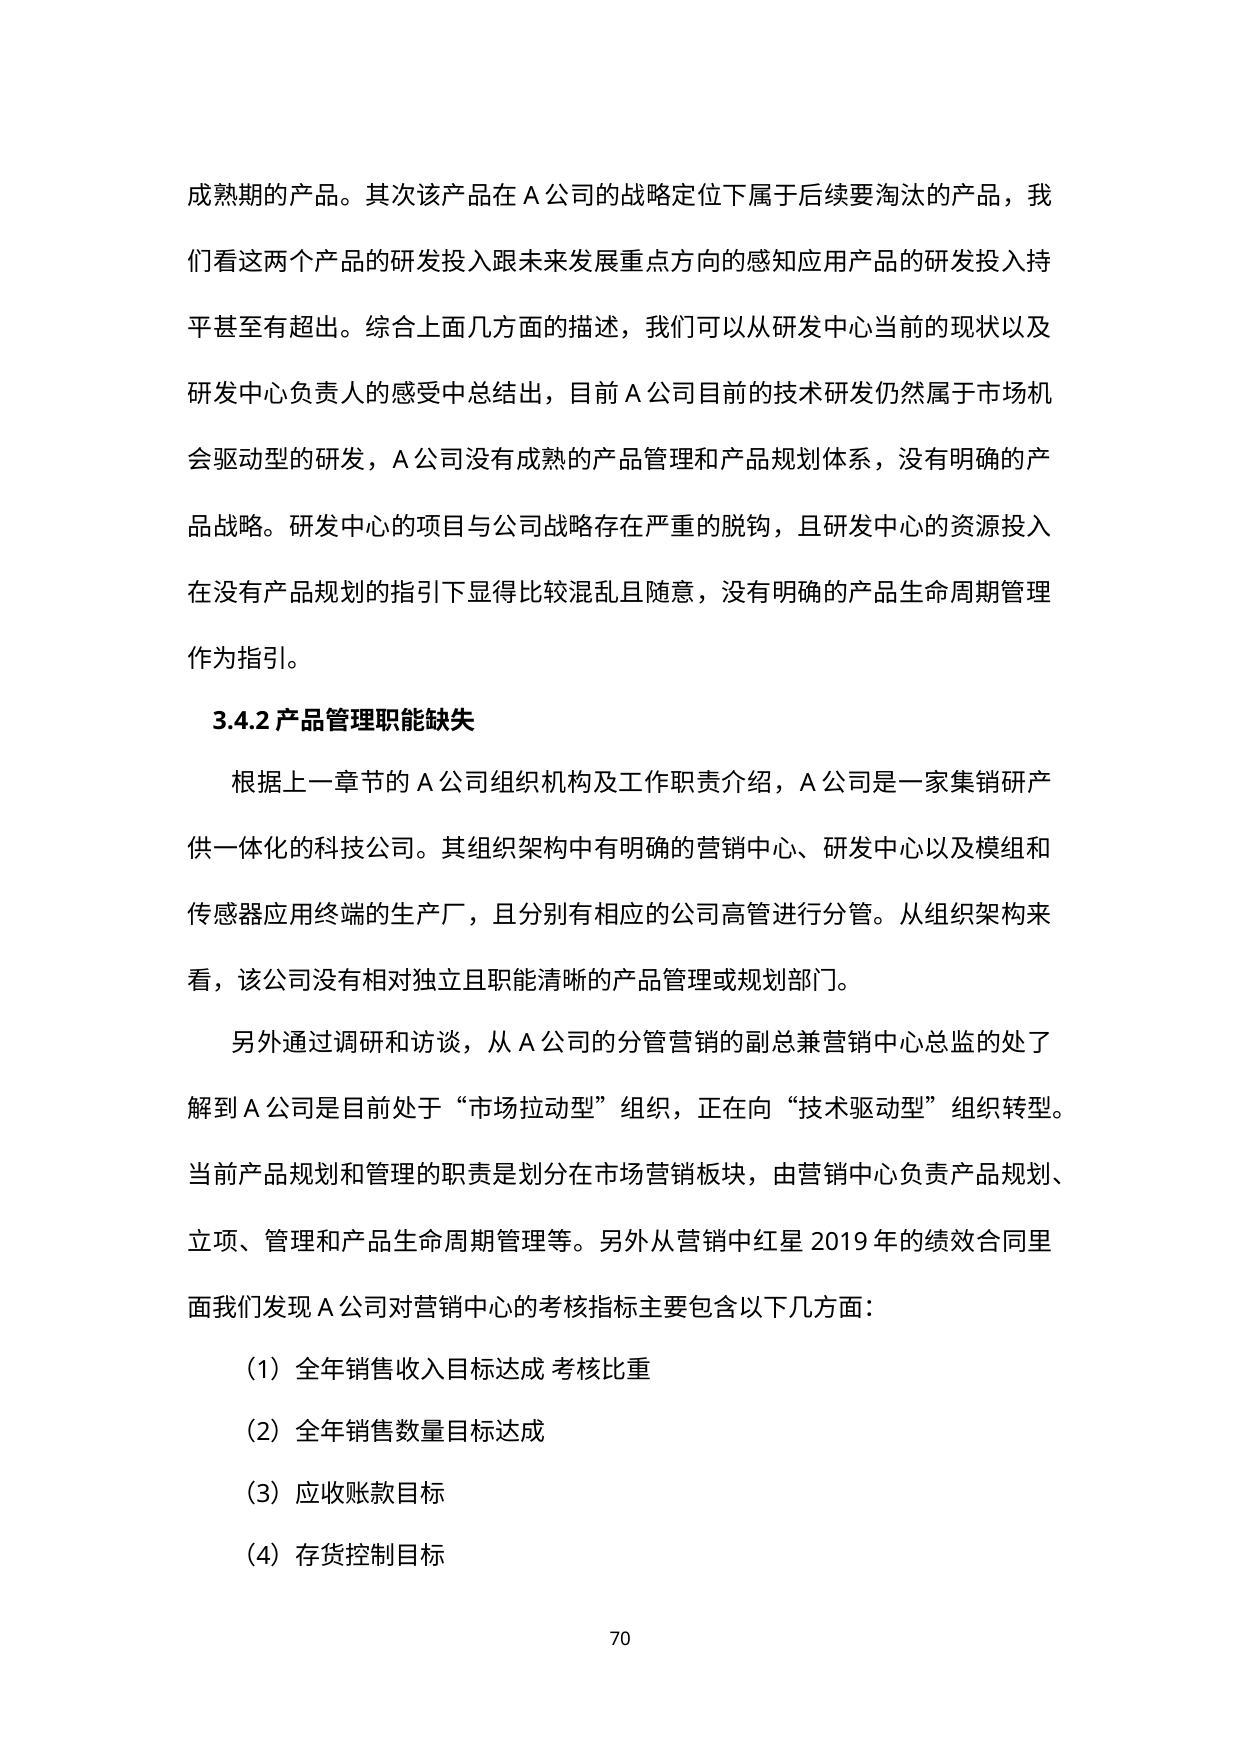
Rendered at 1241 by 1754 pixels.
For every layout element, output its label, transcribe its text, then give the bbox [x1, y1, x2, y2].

text 另外通过调研和访谈，从A公司的分管营销的副总兼营销中心总监的处了解到A公司是目前处于“市场拉动型”组织，正在向“技术驱动型”组织转型。当前产品规划和管理的职责是划分在市场营销板块，由营销中心负责产品规划、立项、管理和产品生命周期管理等。另外从营销中红星2019年的绩效合同里面我们发现A公司对营销中心的考核指标主要包含以下几方面： [187, 1019, 1053, 1327]
text （2）全年销售数量目标达成 [187, 1407, 1053, 1452]
text （1）全年销售收入目标达成 考核比重 [187, 1345, 1053, 1389]
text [187, 172, 1053, 678]
text 3.4.2产品管理职能缺失 [187, 696, 1053, 741]
text （3）应收账款目标 [187, 1470, 1053, 1514]
text 根据上一章节的A公司组织机构及工作职责介绍，A公司是一家集销研产供一体化的科技公司。其组织架构中有明确的营销中心、研发中心以及模组和传感器应用终端的生产厂，且分别有相应的公司高管进行分管。从组织架构来看，该公司没有相对独立且职能清晰的产品管理或规划部门。 [187, 759, 1053, 1001]
text （4）存货控制目标 [187, 1532, 1053, 1576]
